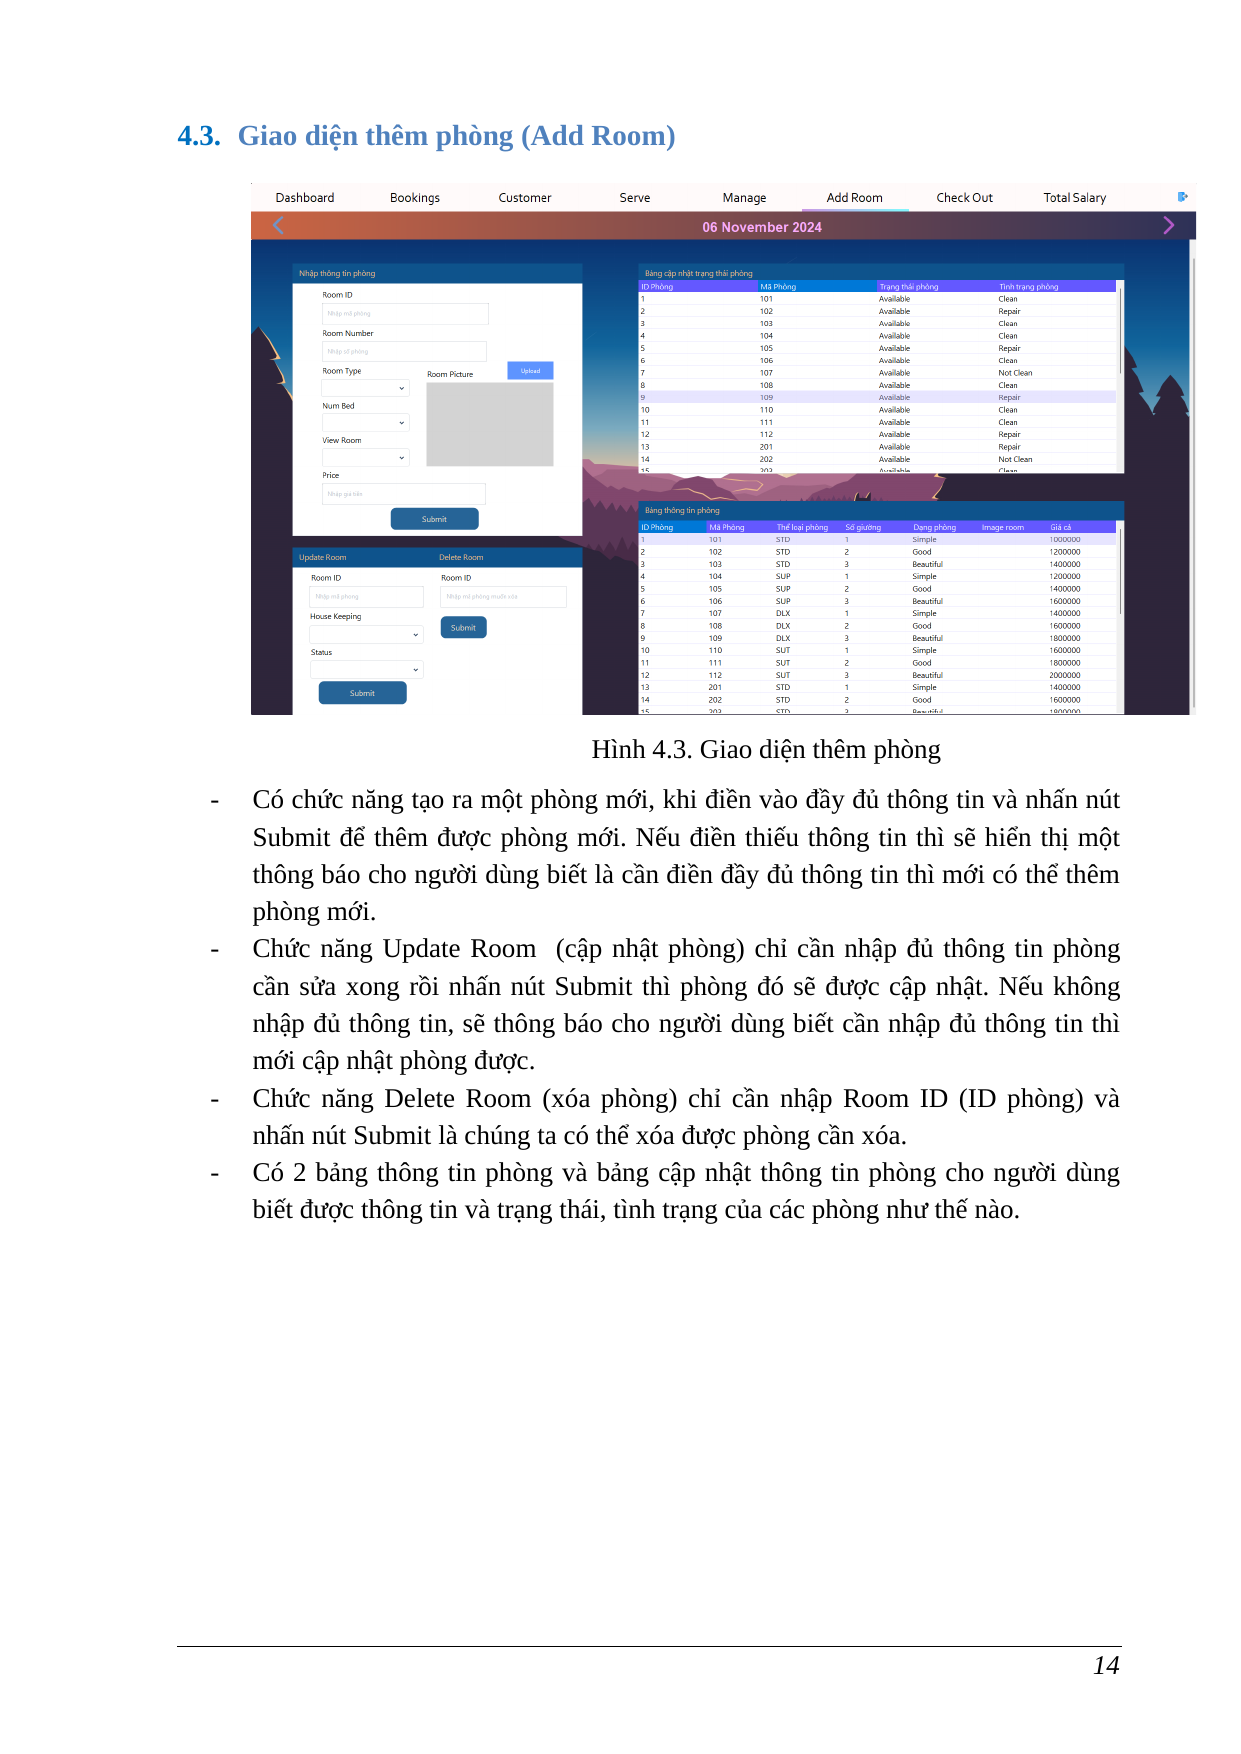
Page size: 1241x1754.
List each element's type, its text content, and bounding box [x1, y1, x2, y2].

text Hình 4.3. Giao diện thêm phòng [177, 734, 1122, 765]
list Chức năng Update Room (cập nhật phòng) chỉ cần nhập đủ thông tin phòng cần sửa xong rồi nhấn nút Submit thì phòng đó sẽ được cập nhật. Nếu không nhập đủ thông tin, sẽ thông báo cho người dùng biết cần nhập đủ thông tin thì mới cập nhật phòng được. [215, 933, 1122, 1076]
picture [251, 183, 1197, 715]
list Có 2 bảng thông tin phòng và bảng cập nhật thông tin phòng cho người dùng biết được thông tin và trạng thái, tình trạng của các phòng như thế nào. [215, 1156, 1122, 1225]
list Chức năng Delete Room (xóa phòng) chỉ cần nhập Room ID (ID phòng) và nhấn nút Submit là chúng ta có thể xóa được phòng cần xóa. [215, 1082, 1122, 1150]
list Có chức năng tạo ra một phòng mới, khi điền vào đầy đủ thông tin và nhấn nút Submit để thêm được phòng mới. Nếu điền thiếu thông tin thì sẽ hiển thị một thông báo cho người dùng biết là cần điền đầy đủ thông tin thì mới có thể thêm phòng mới. [215, 783, 1122, 926]
subtitle Giao diện thêm phòng (Add Room) [177, 118, 1122, 152]
